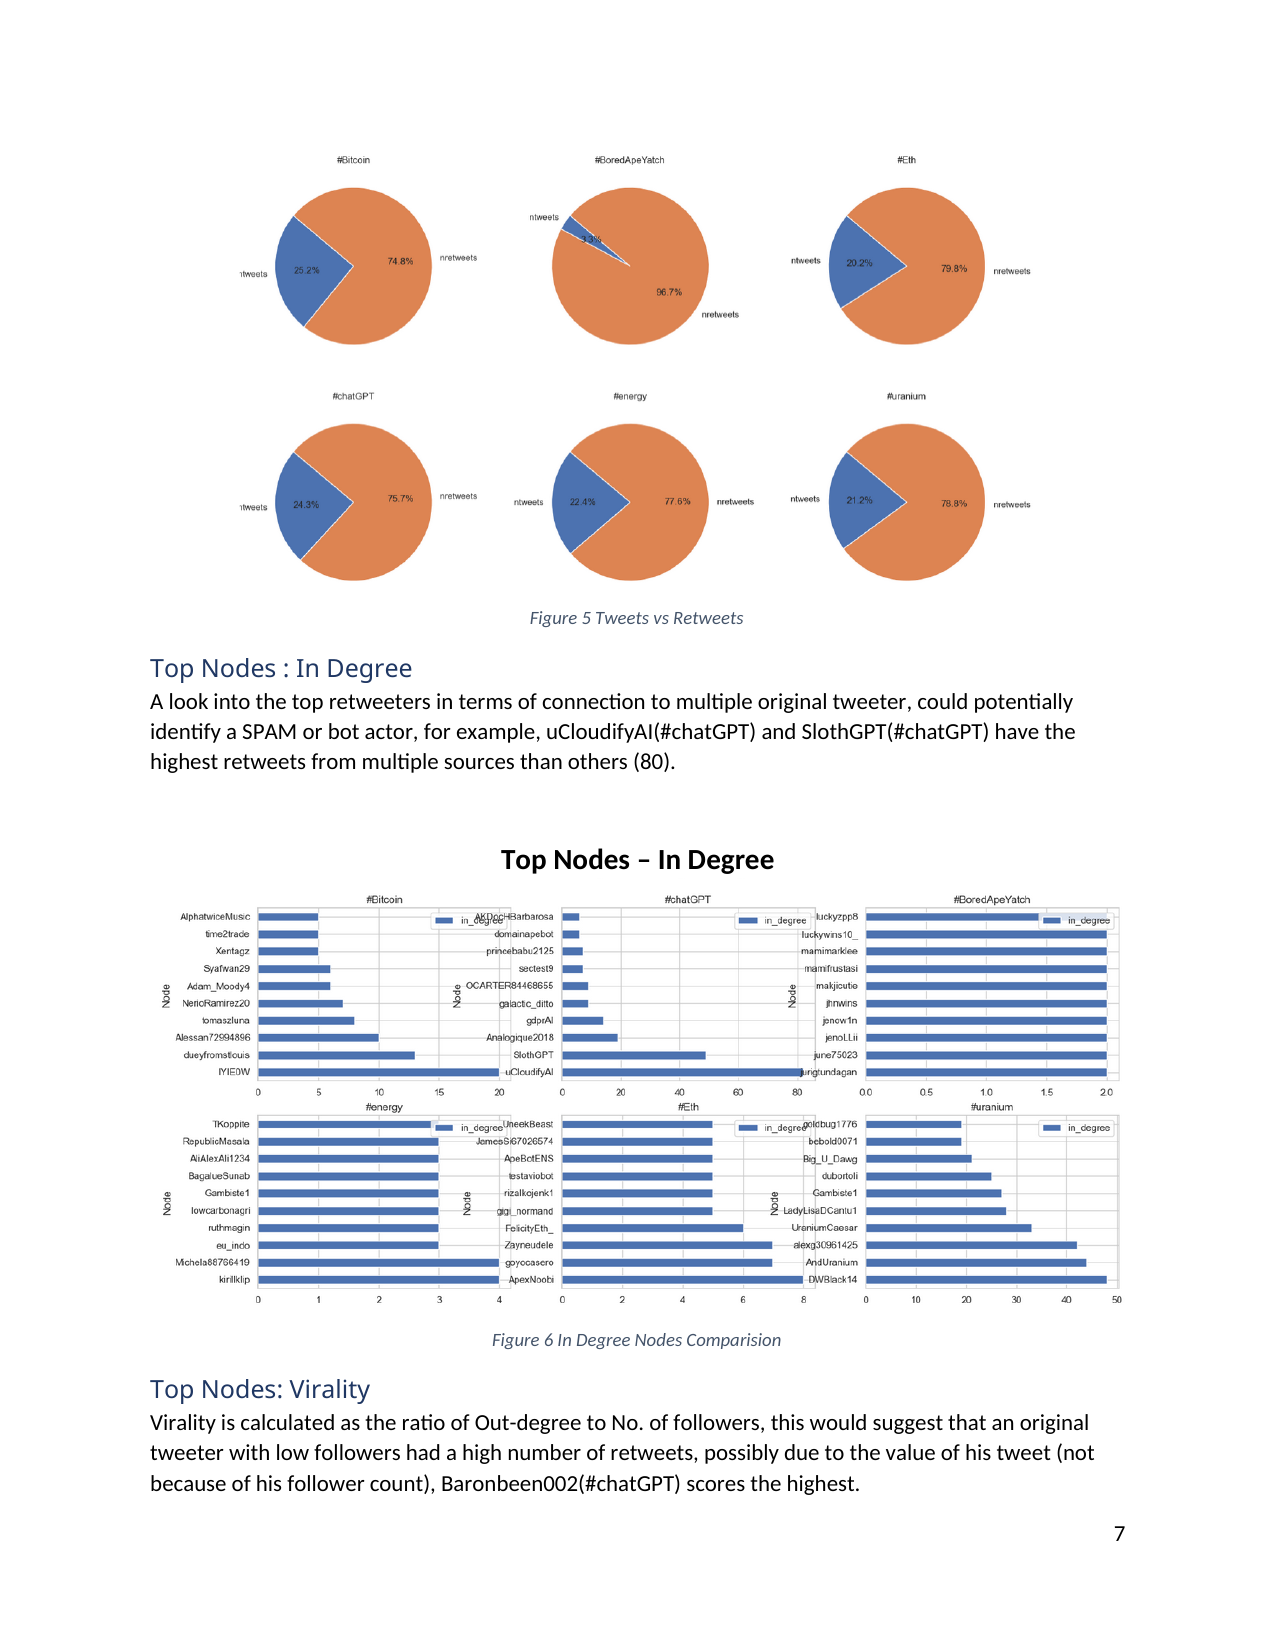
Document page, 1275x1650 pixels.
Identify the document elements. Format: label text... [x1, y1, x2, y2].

picture [150, 878, 1125, 1309]
picture [239, 150, 1036, 588]
text Figure 5 Tweets vs Retweets [150, 606, 1125, 629]
text Top Nodes – In Degree [150, 841, 1125, 878]
text A look into the top retweeters in terms of connection to multiple original tweeter, could potentially identify a SPAM or bot actor, for example, uCloudifyAI(#chatGPT) and SlothGPT(#chatGPT) have the highest retweets from multiple sources than others (80). [150, 687, 1125, 775]
subtitle Top Nodes: Virality [150, 1372, 1125, 1406]
subtitle Top Nodes : In Degree [150, 650, 1125, 684]
text Figure 6 In Degree Nodes Comparision [150, 1328, 1125, 1351]
text Virality is calculated as the ratio of Out-degree to No. of followers, this would suggest that an original tweeter with low followers had a high number of retweets, possibly due to the value of his tweet (not because of his follower count), Baronbeen002(#chatGPT) scores the highest. [150, 1408, 1125, 1497]
